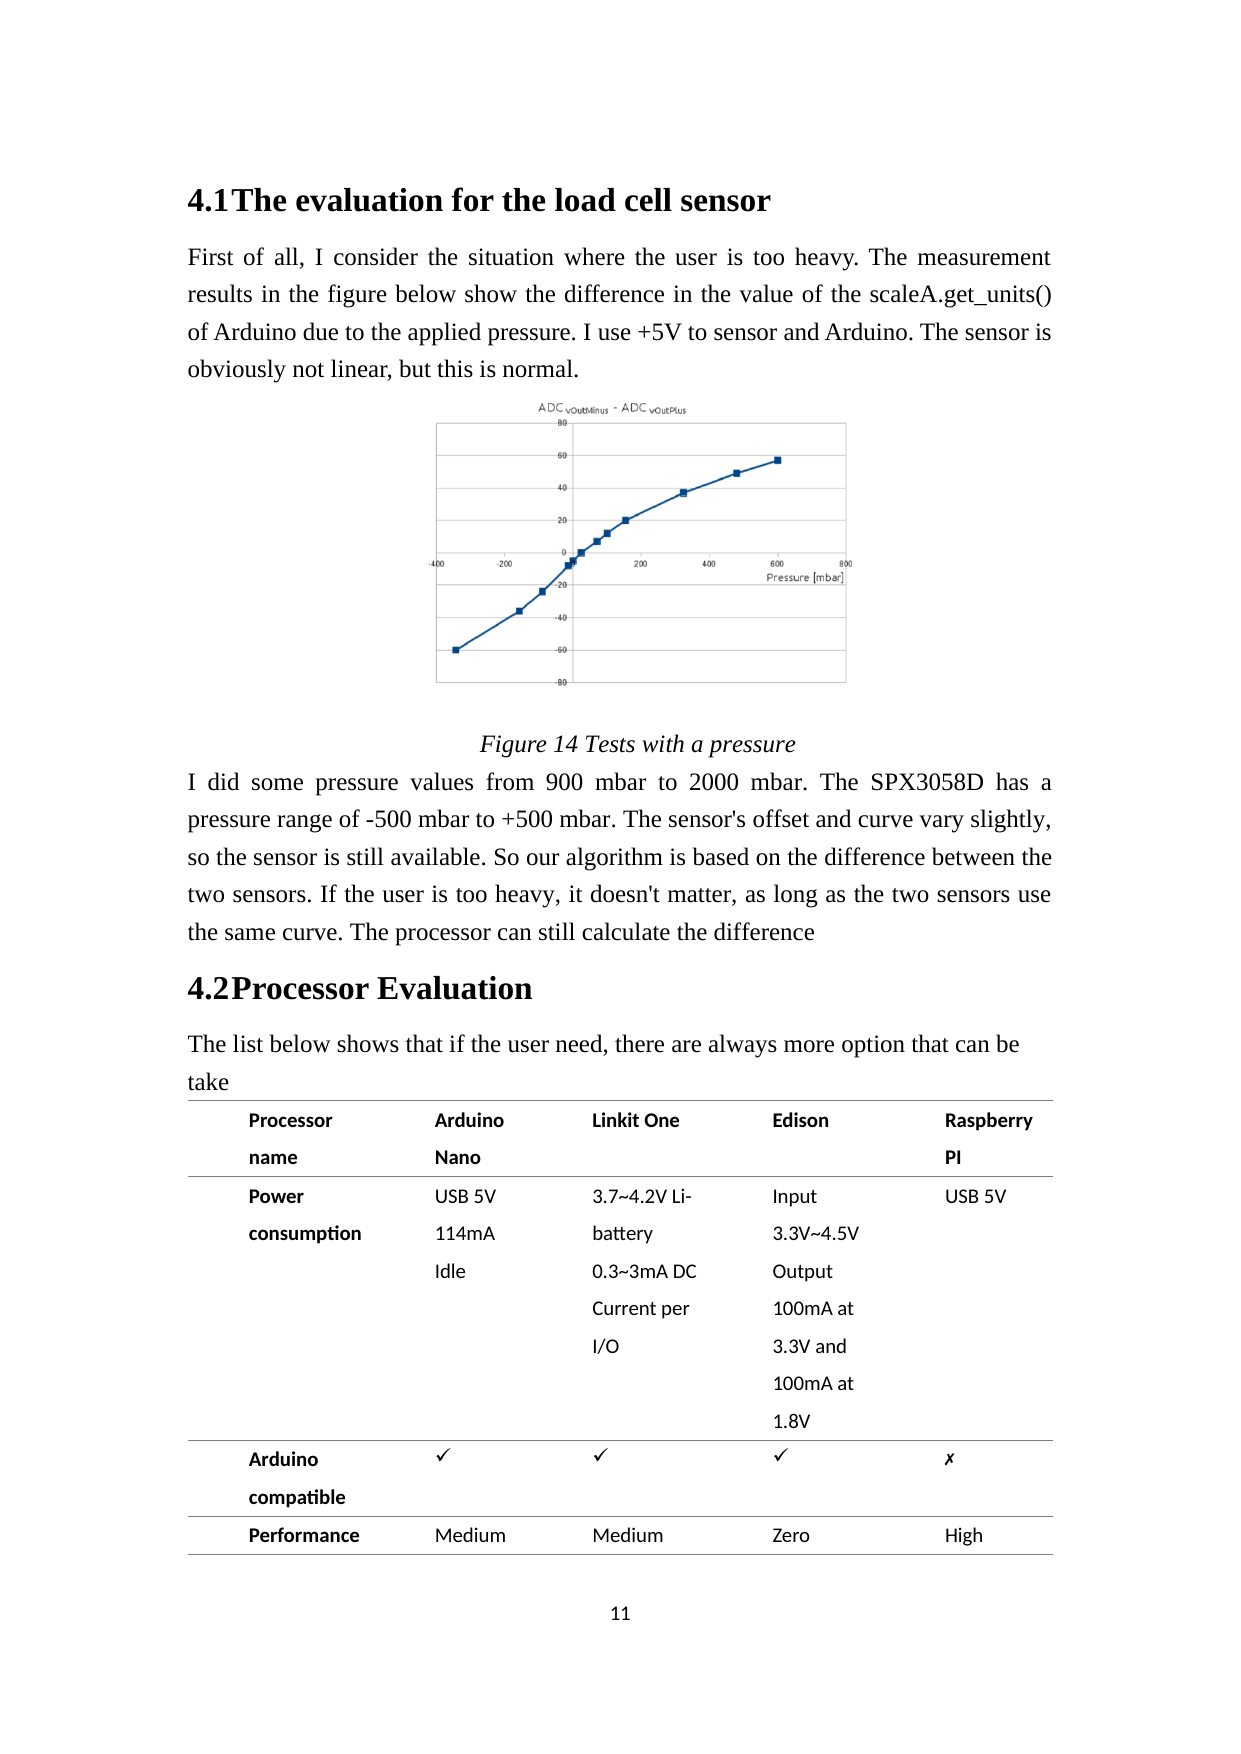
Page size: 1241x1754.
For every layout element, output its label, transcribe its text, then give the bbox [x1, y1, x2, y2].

list Figure 14 Tests with a pressure [225, 725, 1053, 762]
table_cell High [884, 1517, 1053, 1554]
list The evaluation for the load cell sensor [187, 162, 1053, 237]
table_cell [373, 1441, 531, 1516]
table_cell USB 5V 114mA Idle [373, 1177, 531, 1439]
table_cell [884, 1441, 1053, 1516]
table_cell Zero [711, 1517, 883, 1554]
table_cell [531, 1441, 711, 1516]
text I did some pressure values from 900 mbar to 2000 mbar. The SPX3058D has a pressure range of -500 mbar to +500 mbar. The sensor's offset and curve vary slightly, so the sensor is still available. So our algorithm is based on the difference between the two sensors. If the user is too heavy, it doesn't matter, as long as the two sensors use the same curve. The processor can still calculate the difference [187, 762, 1053, 950]
table_cell Medium [531, 1517, 711, 1554]
table_header Edison [711, 1101, 883, 1176]
text The list below shows that if the user need, there are always more option that can be take [187, 1025, 1053, 1100]
table_cell Input 3.3V~4.5V Output 100mA at 3.3V and 100mA at 1.8V [711, 1177, 883, 1439]
table_cell [711, 1441, 883, 1516]
table_cell Power consumption [188, 1177, 373, 1439]
table_cell Arduino compatible [188, 1441, 373, 1516]
table_cell USB 5V [884, 1177, 1053, 1439]
table_header Arduino Nano [373, 1101, 531, 1176]
list Processor Evaluation [187, 950, 1053, 1025]
text First of all, I consider the situation where the user is too heavy. The measurement results in the figure below show the difference in the value of the scaleA.get_units() of Arduino due to the applied pressure. I use +5V to sensor and Arduino. The sensor is obviously not linear, but this is normal. [187, 237, 1053, 387]
table_cell 3.7~4.2V Li-battery 0.3~3mA DC Current per I/O [531, 1177, 711, 1439]
picture [412, 387, 866, 698]
table_header Processor name [188, 1101, 373, 1176]
table_header Linkit One [531, 1101, 711, 1176]
table_cell Medium [373, 1517, 531, 1554]
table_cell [188, 1517, 373, 1554]
table_header Raspberry PI [884, 1101, 1053, 1176]
